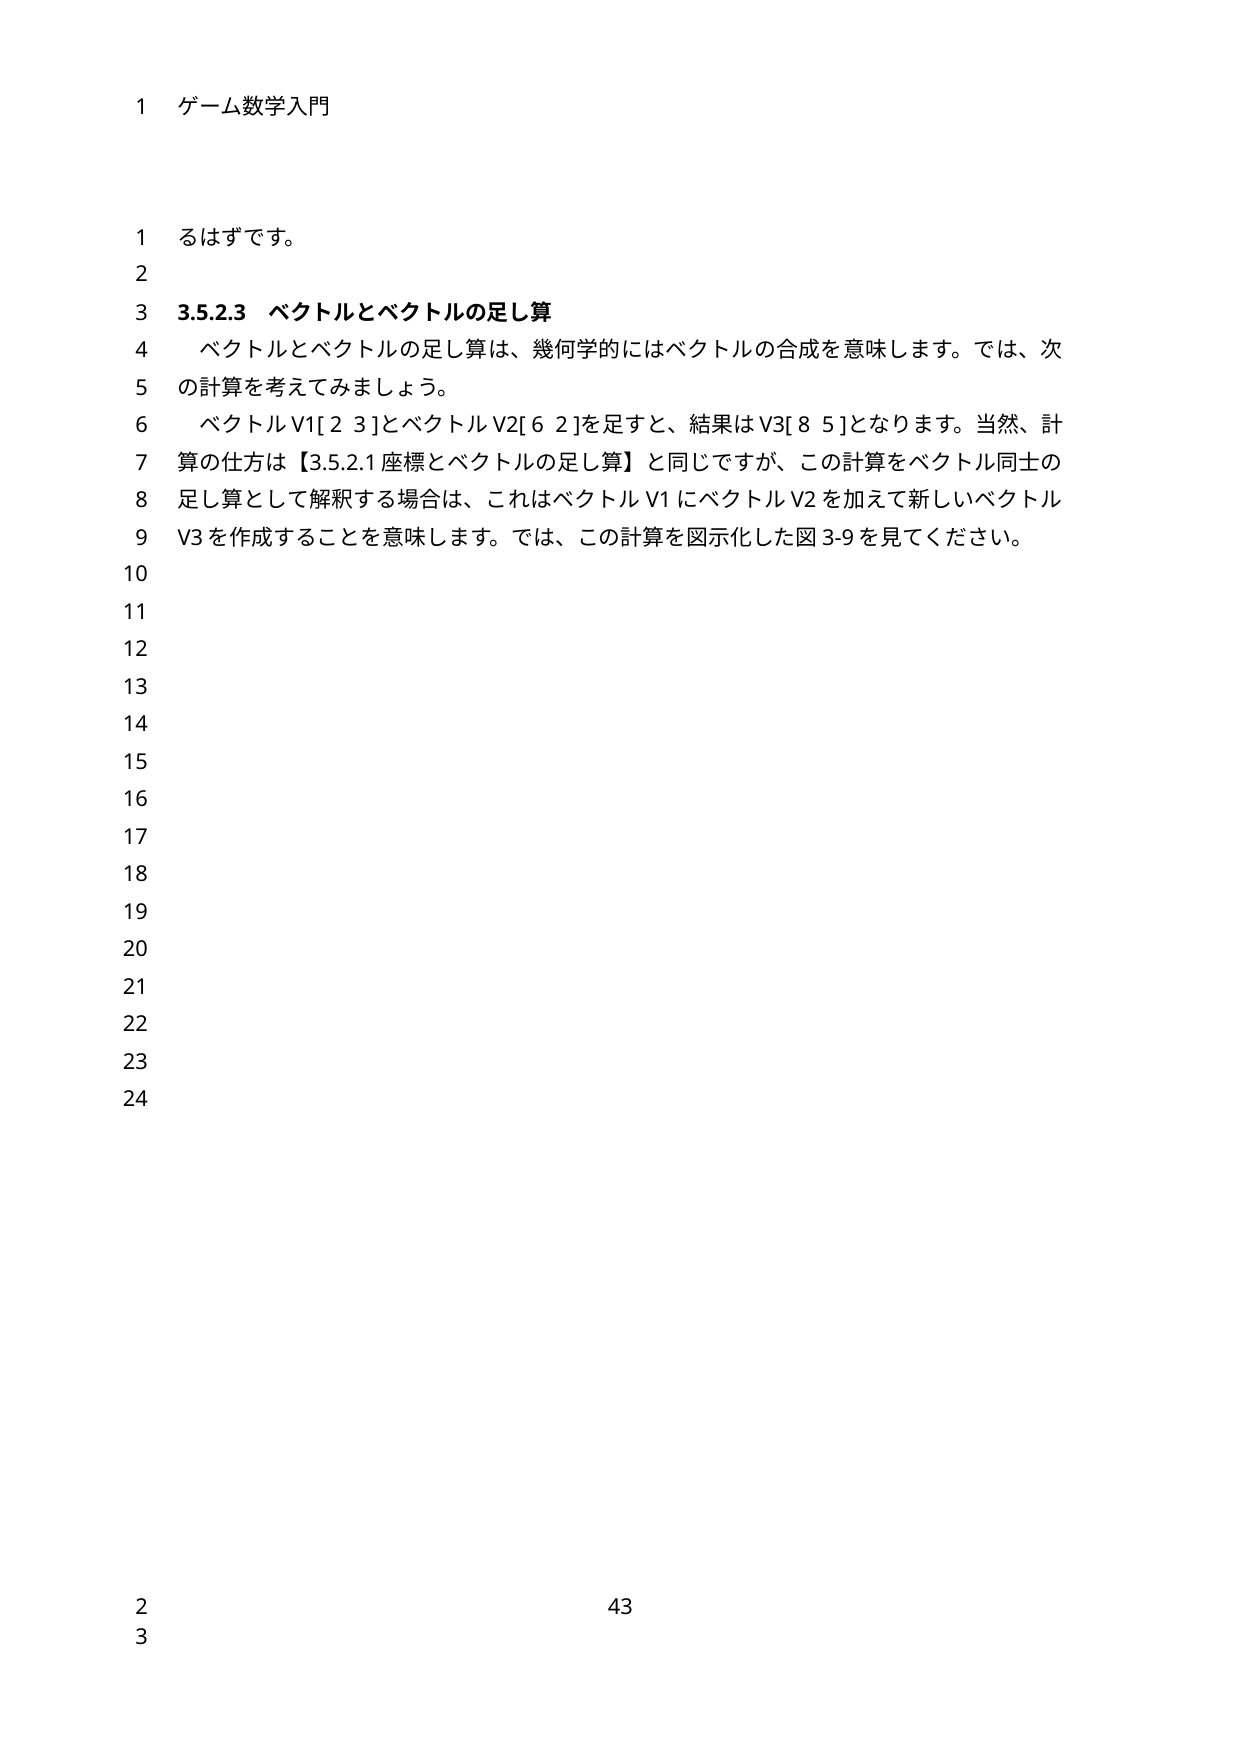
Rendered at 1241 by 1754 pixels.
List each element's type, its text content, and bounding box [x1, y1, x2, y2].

subtitle 3.5.2.3 ベクトルとベクトルの足し算 [177, 292, 1063, 329]
text ベクトルV1[ 2 3 ]とベクトルV2[ 6 2 ]を足すと、結果はV3[ 8 5 ]となります。当然、計算の仕方は【3.5.2.1座標とベクトルの足し算】と同じですが、この計算をベクトル同士の足し算として解釈する場合は、これはベクトルV1にベクトルV2を加えて新しいベクトルV3を作成することを意味します。では、この計算を図示化した図3-9を見てください。 [177, 404, 1063, 554]
text ベクトルとベクトルの足し算は、幾何学的にはベクトルの合成を意味します。では、次の計算を考えてみましょう。 [177, 329, 1063, 404]
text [177, 217, 1063, 254]
